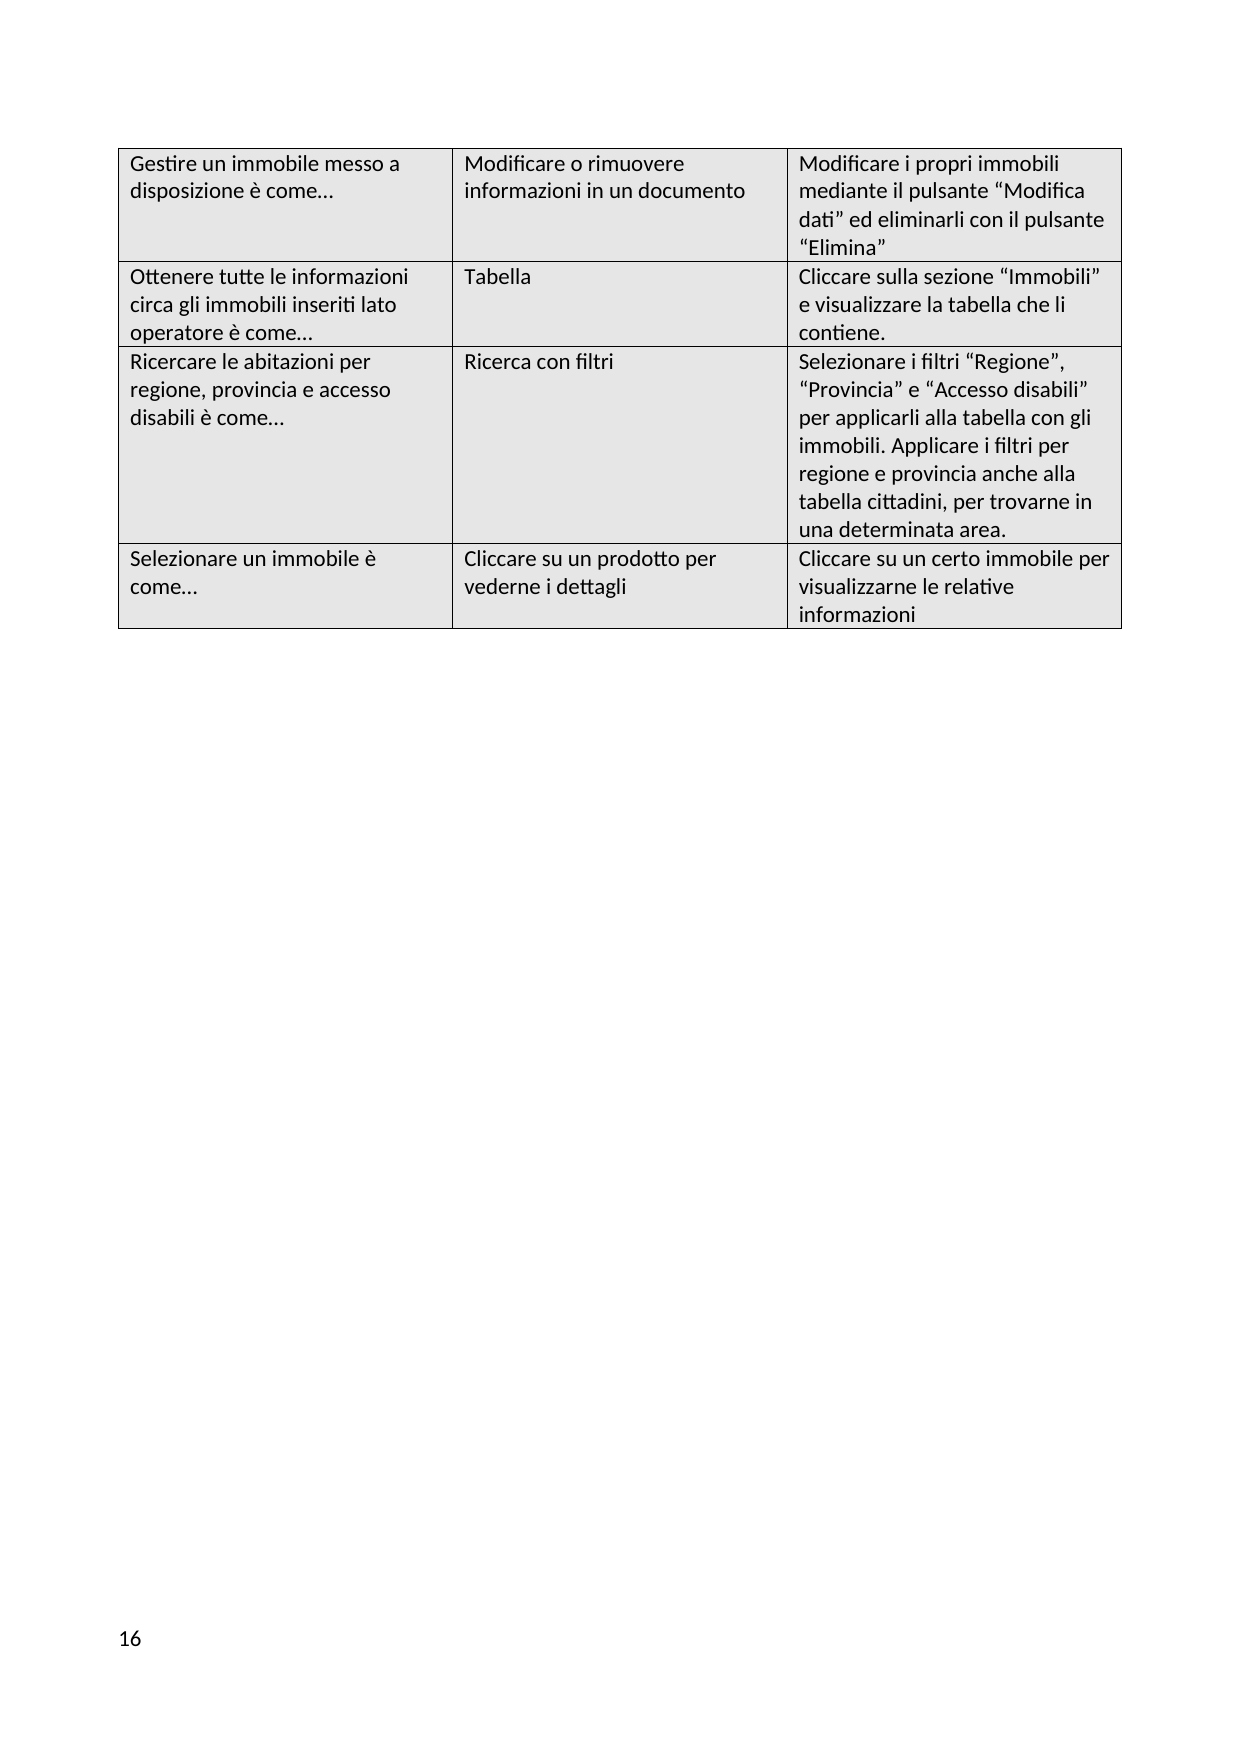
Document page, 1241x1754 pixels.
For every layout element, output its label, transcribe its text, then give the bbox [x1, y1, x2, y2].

table_cell Ottenere tutte le informazioni circa gli immobili inseriti lato operatore è come… [119, 262, 452, 346]
table_cell Gestire un immobile messo a disposizione è come… [119, 149, 452, 261]
table_cell Selezionare i filtri “Regione”, “Provincia” e “Accesso disabili” per applicarli alla tabella con gli immobili. Applicare i filtri per regione e provincia anche alla tabella cittadini, per trovarne in una determinata area. [788, 347, 1121, 543]
table_cell Selezionare un immobile è come… [119, 544, 452, 628]
table_cell Modificare i propri immobili mediante il pulsante “Modifica dati” ed eliminarli con il pulsante “Elimina” [788, 149, 1121, 261]
table_cell Modificare o rimuovere informazioni in un documento [453, 149, 787, 261]
table_cell Ricercare le abitazioni per regione, provincia e accesso disabili è come… [119, 347, 452, 543]
table_cell Ricerca con filtri [453, 347, 787, 543]
table_cell Cliccare sulla sezione “Immobili” e visualizzare la tabella che li contiene. [788, 262, 1121, 346]
table_cell Cliccare su un certo immobile per visualizzarne le relative informazioni [788, 544, 1121, 628]
table_cell Cliccare su un prodotto per vederne i dettagli [453, 544, 787, 628]
table_cell Tabella [453, 262, 787, 346]
